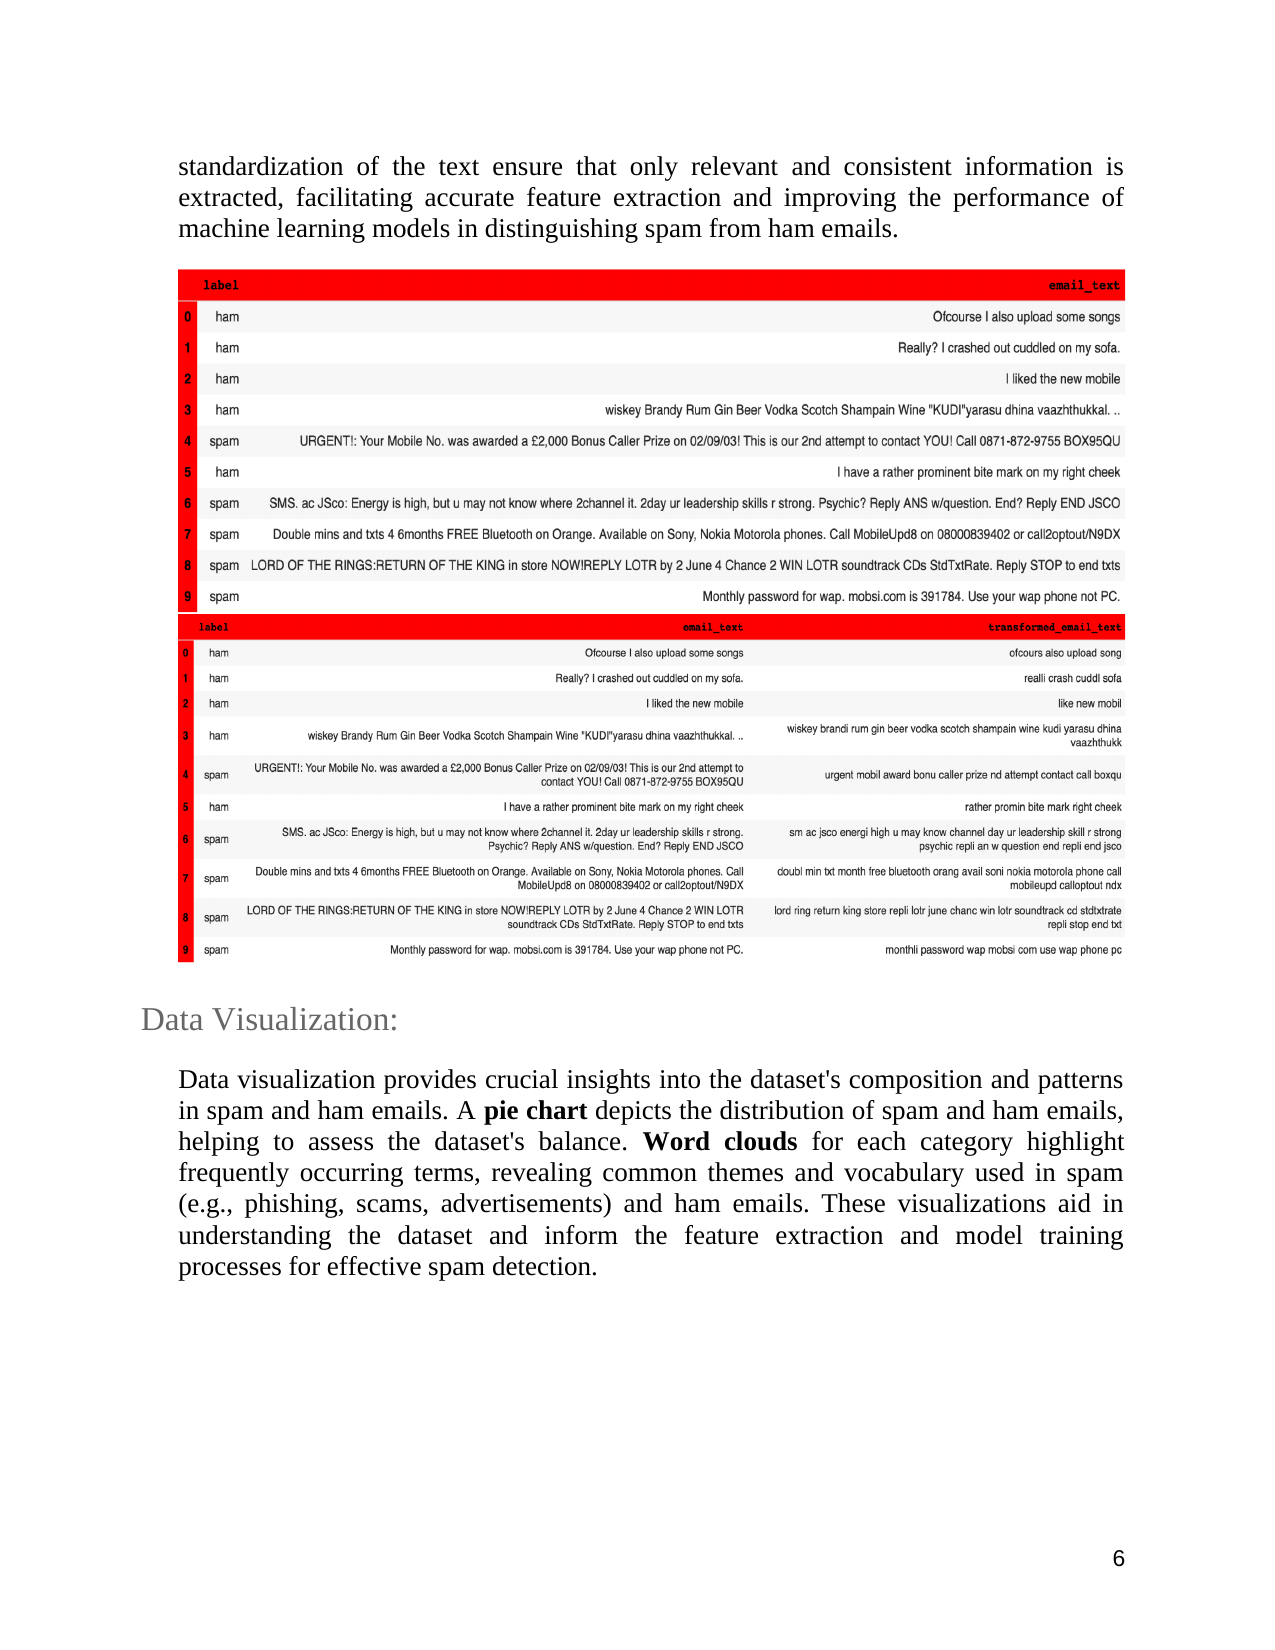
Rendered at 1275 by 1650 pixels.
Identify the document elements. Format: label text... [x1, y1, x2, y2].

text Data visualization provides crucial insights into the dataset's composition and patterns in spam and ham emails. A pie chart depicts the distribution of spam and ham emails, helping to assess the dataset's balance. Word clouds for each category highlight frequently occurring terms, revealing common themes and vocabulary used in spam (e.g., phishing, scams, advertisements) and ham emails. These visualizations aid in understanding the dataset and inform the feature extraction and model training processes for effective spam detection. [178, 1063, 1125, 1281]
picture [178, 268, 1125, 975]
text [178, 150, 1125, 243]
subtitle Data Visualization: [141, 1000, 1125, 1038]
